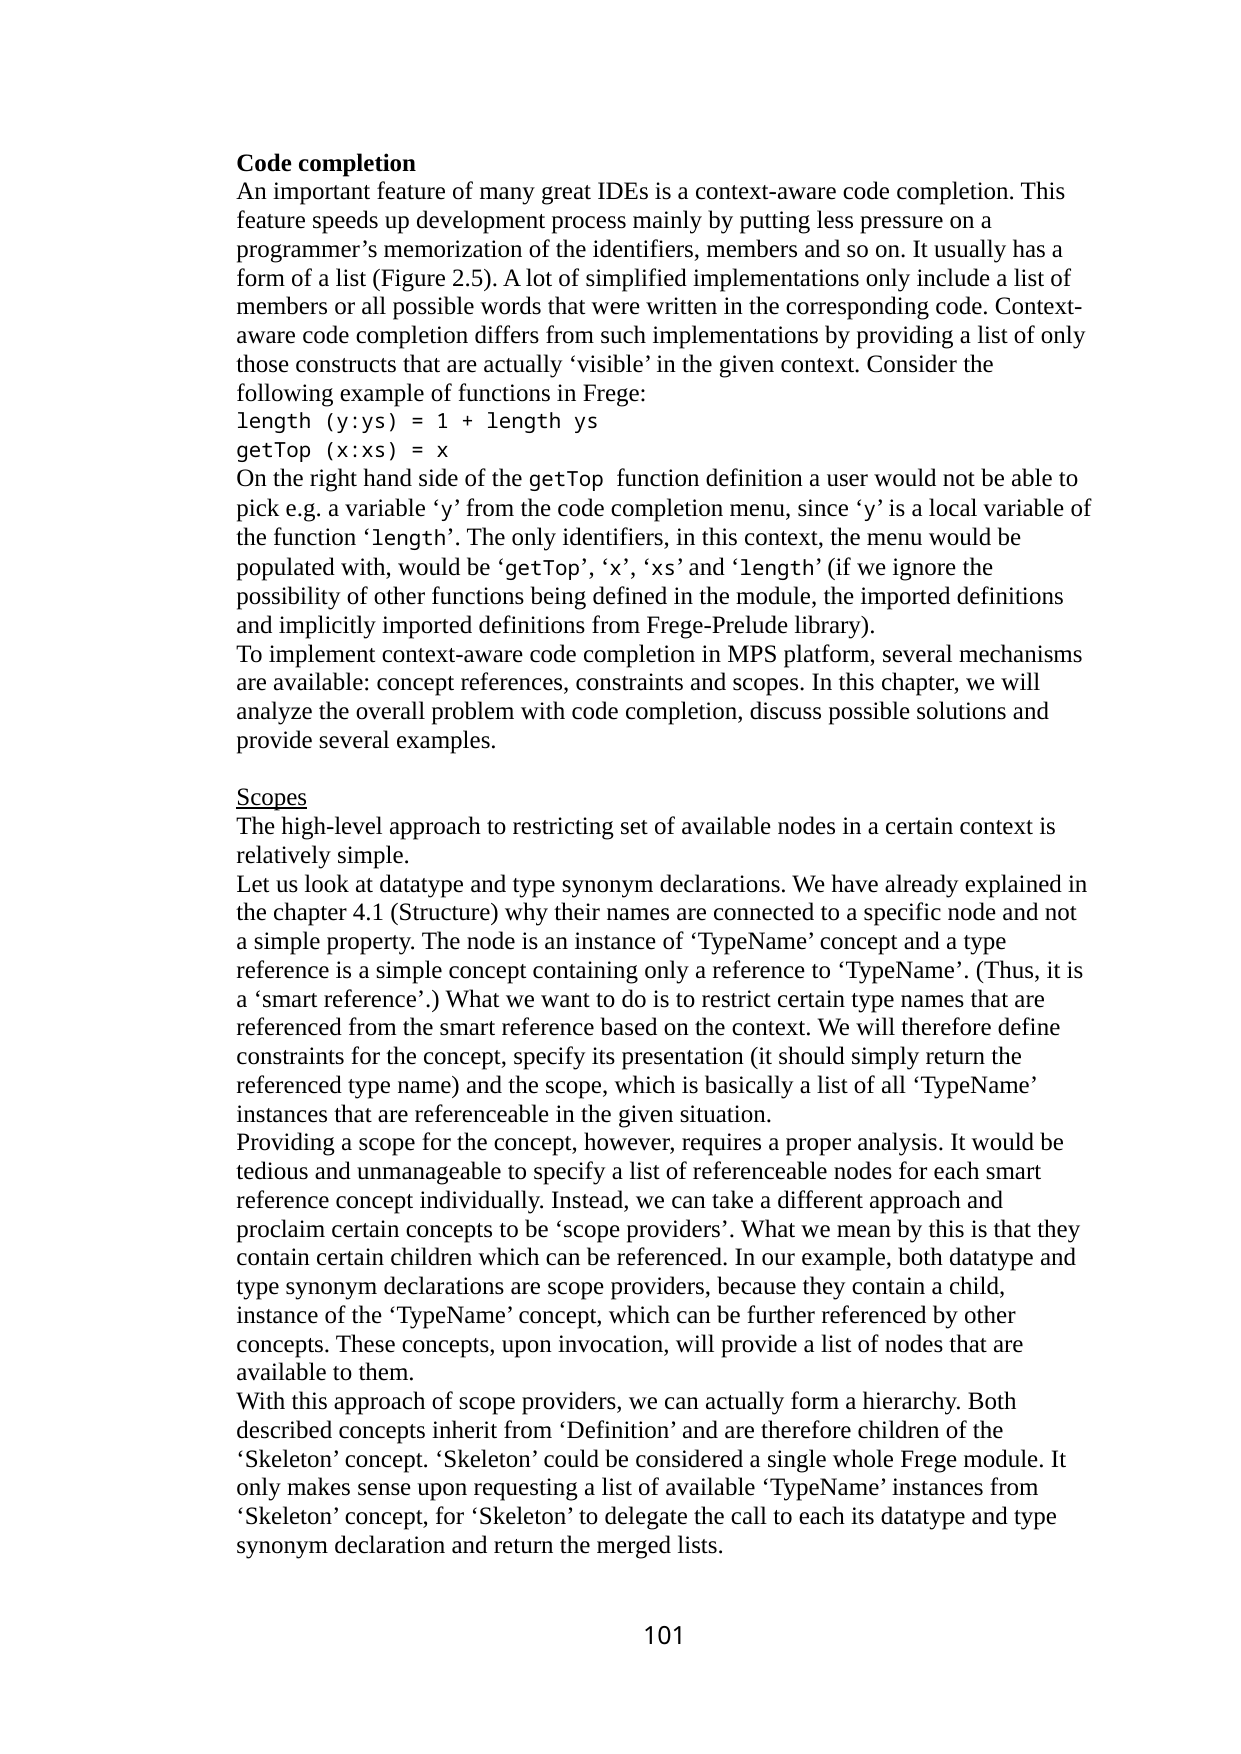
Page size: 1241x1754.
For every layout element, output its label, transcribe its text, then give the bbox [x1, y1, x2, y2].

text To implement context-aware code completion in MPS platform, several mechanisms are available: concept references, constraints and scopes. In this chapter, we will analyze the overall problem with code completion, discuss possible solutions and provide several examples. [236, 639, 1092, 754]
text An important feature of many great IDEs is a context-aware code completion. This feature speeds up development process mainly by putting less pressure on a programmer’s memorization of the identifiers, members and so on. It usually has a form of a list (Figure 2.5). A lot of simplified implementations only include a list of members or all possible words that were written in the corresponding code. Context-aware code completion differs from such implementations by providing a list of only those constructs that are actually ‘visible’ in the given context. Consider the following example of functions in Frege: [236, 176, 1092, 406]
text length (y:ys) = 1 + length ys [236, 406, 1092, 435]
text With this approach of scope providers, we can actually form a hierarchy. Both described concepts inherit from ‘Definition’ and are therefore children of the ‘Skeleton’ concept. ‘Skeleton’ could be considered a single whole Frege module. It only makes sense upon requesting a list of available ‘TypeName’ instances from ‘Skeleton’ concept, for ‘Skeleton’ to delegate the call to each its datatype and type synonym declaration and return the merged lists. [236, 1386, 1092, 1559]
text Let us look at datatype and type synonym declarations. We have already explained in the chapter 4.1 (Structure) why their names are connected to a specific node and not a simple property. The node is an instance of ‘TypeName’ concept and a type reference is a simple concept containing only a reference to ‘TypeName’. (Thus, it is a ‘smart reference’.) What we want to do is to restrict certain type names that are referenced from the smart reference based on the context. We will therefore define constraints for the concept, specify its presentation (it should simply return the referenced type name) and the scope, which is basically a list of all ‘TypeName’ instances that are referenceable in the given situation. [236, 869, 1092, 1127]
text The high-level approach to restricting set of available nodes in a certain context is relatively simple. [236, 811, 1092, 869]
text On the right hand side of the getTop function definition a user would not be able to pick e.g. a variable ‘y’ from the code completion menu, since ‘y’ is a local variable of the function ‘length’. The only identifiers, in this context, the menu would be populated with, would be ‘getTop’, ‘x’, ‘xs’ and ‘length’ (if we ignore the possibility of other functions being defined in the module, the imported definitions and implicitly imported definitions from Frege-Prelude library). [236, 463, 1092, 639]
text Code completion [236, 148, 1092, 176]
text getTop (x:xs) = x [236, 435, 1092, 463]
text Scopes [236, 782, 1092, 811]
text Providing a scope for the concept, however, requires a proper analysis. It would be tedious and unmanageable to specify a list of referenceable nodes for each smart reference concept individually. Instead, we can take a different approach and proclaim certain concepts to be ‘scope providers’. What we mean by this is that they contain certain children which can be referenced. In our example, both datatype and type synonym declarations are scope providers, because they contain a child, instance of the ‘TypeName’ concept, which can be further referenced by other concepts. These concepts, upon invocation, will provide a list of nodes that are available to them. [236, 1127, 1092, 1386]
